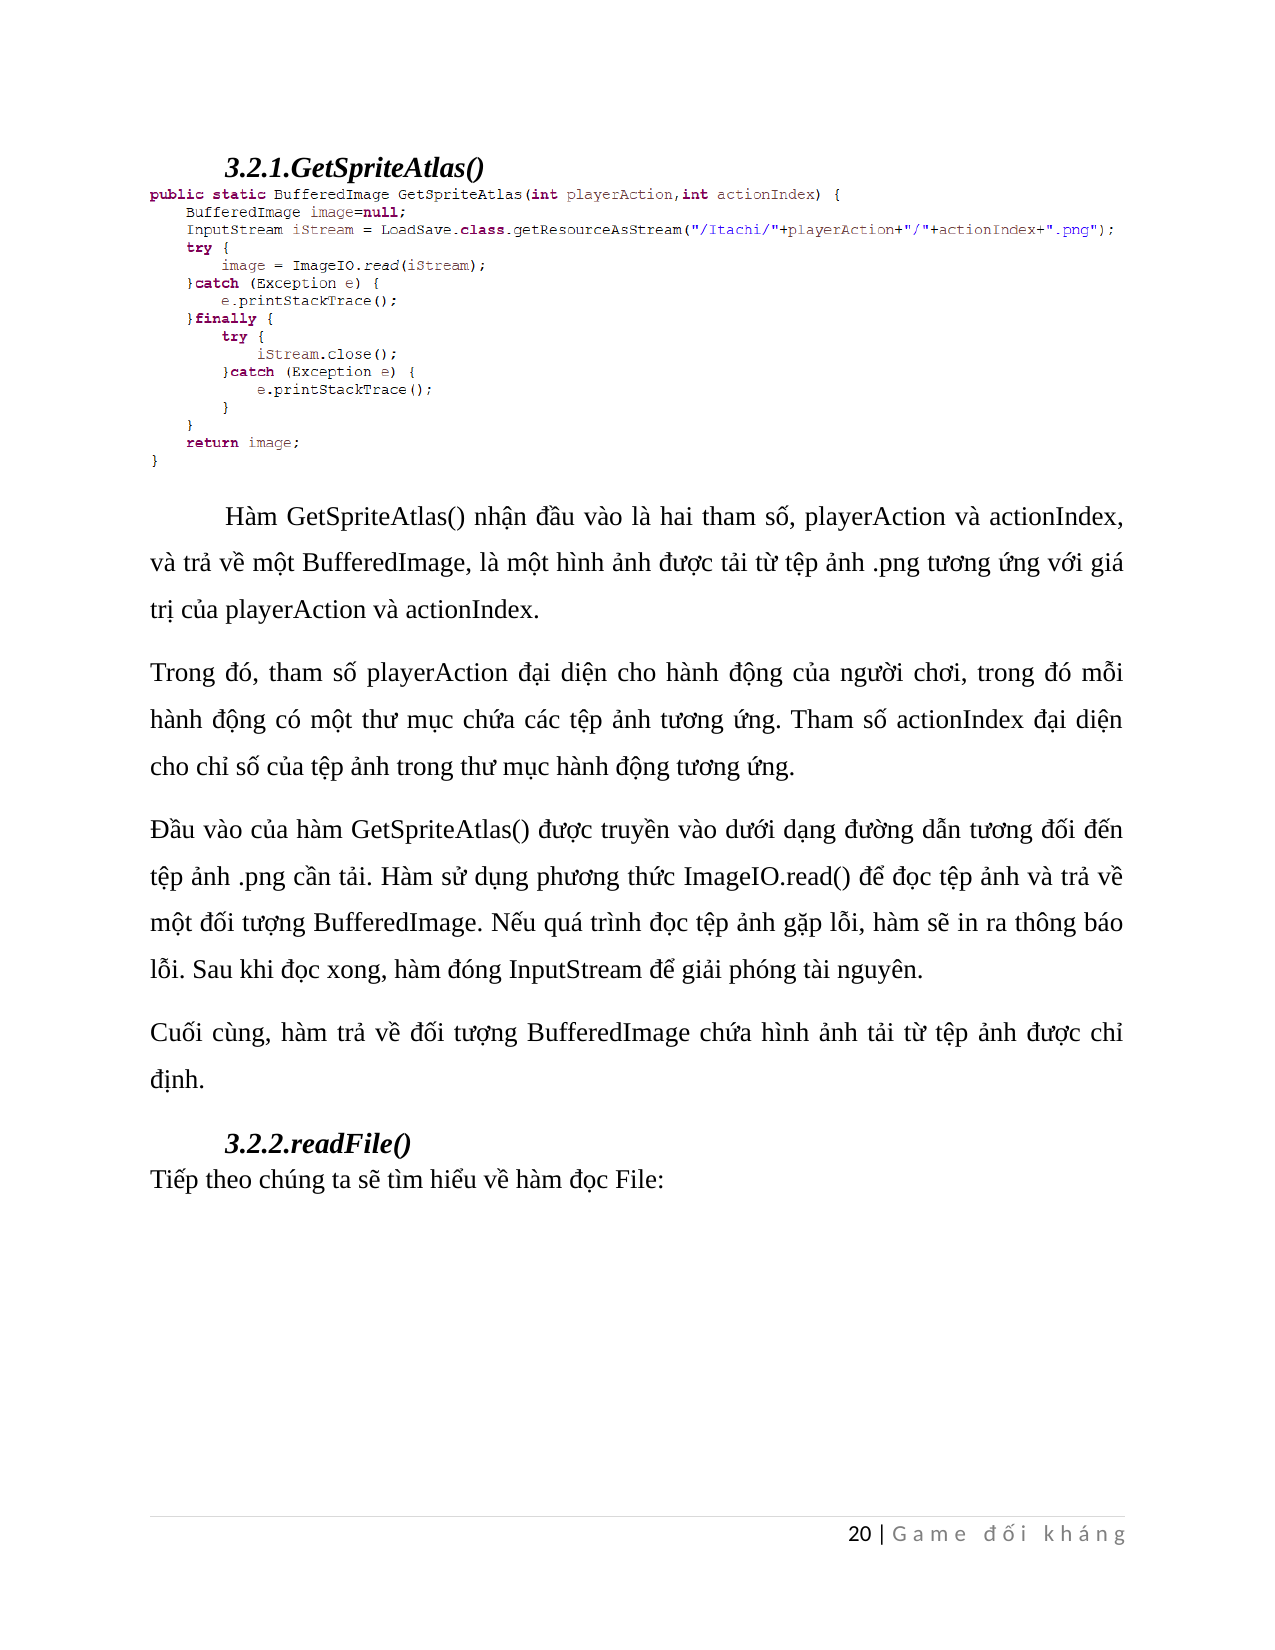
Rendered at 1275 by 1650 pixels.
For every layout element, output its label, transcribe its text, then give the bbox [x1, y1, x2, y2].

text Tiếp theo chúng ta sẽ tìm hiểu về hàm đọc File: [150, 1163, 1125, 1194]
text Cuối cùng, hàm trả về đối tượng BufferedImage chứa hình ảnh tải từ tệp ảnh được chỉ định. [150, 1017, 1125, 1094]
subtitle 3.2.2.readFile() [150, 1127, 1125, 1160]
text Hàm GetSpriteAtlas() nhận đầu vào là hai tham số, playerAction và actionIndex, và trả về một BufferedImage, là một hình ảnh được tải từ tệp ảnh .png tương ứng với giá trị của playerAction và actionIndex. [150, 500, 1125, 624]
picture [150, 186, 1125, 470]
text Trong đó, tham số playerAction đại diện cho hành động của người chơi, trong đó mỗi hành động có một thư mục chứa các tệp ảnh tương ứng. Tham số actionIndex đại diện cho chỉ số của tệp ảnh trong thư mục hành động tương ứng. [150, 657, 1125, 781]
subtitle 3.2.1.GetSpriteAtlas() [150, 150, 1125, 183]
text Đầu vào của hàm GetSpriteAtlas() được truyền vào dưới dạng đường dẫn tương đối đến tệp ảnh .png cần tải. Hàm sử dụng phương thức ImageIO.read() để đọc tệp ảnh và trả về một đối tượng BufferedImage. Nếu quá trình đọc tệp ảnh gặp lỗi, hàm sẽ in ra thông báo lỗi. Sau khi đọc xong, hàm đóng InputStream để giải phóng tài nguyên. [150, 813, 1125, 984]
